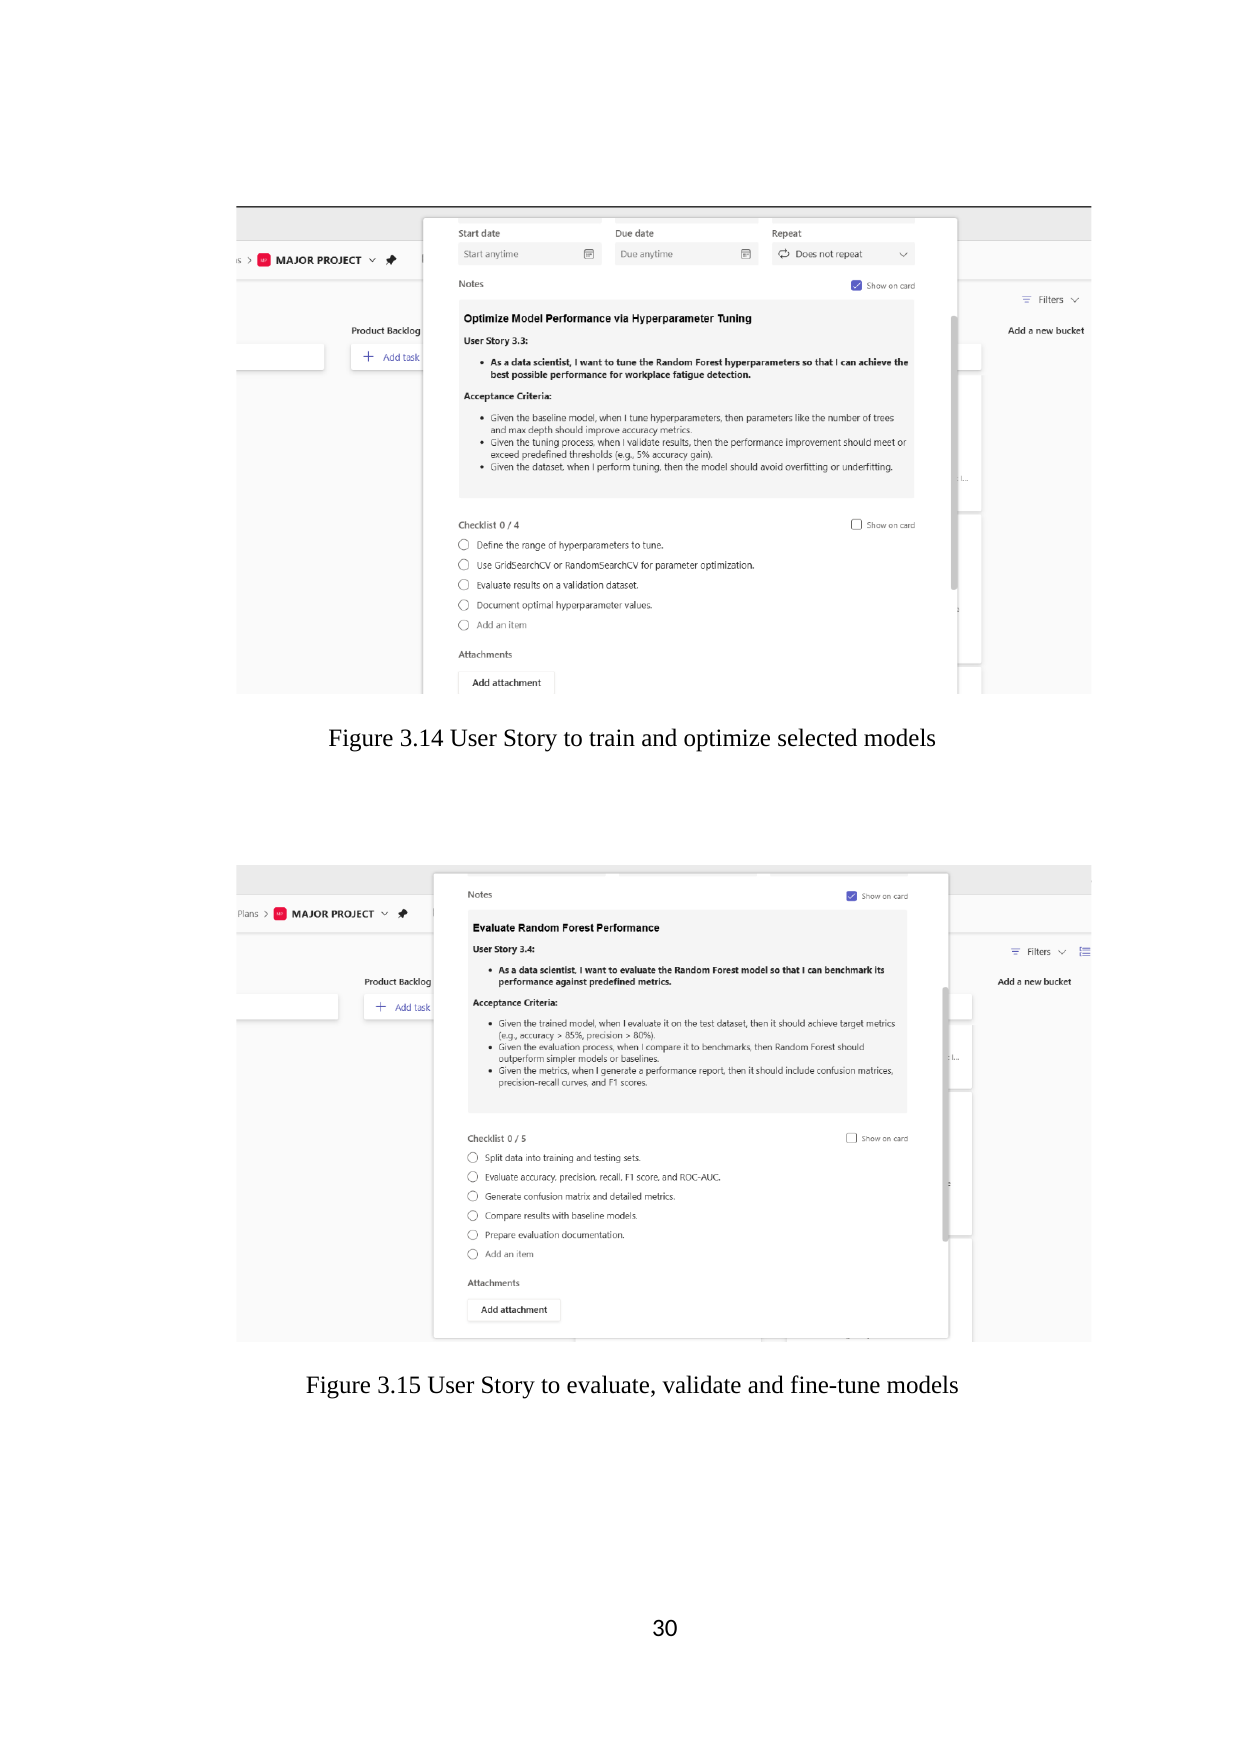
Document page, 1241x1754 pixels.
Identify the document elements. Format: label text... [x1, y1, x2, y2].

text Figure 3.14 User Story to train and optimize selected models [236, 723, 1028, 752]
text Figure 3.15 User Story to evaluate, validate and fine-tune models [236, 1370, 1028, 1399]
picture [236, 206, 1092, 694]
picture [236, 865, 1092, 1342]
